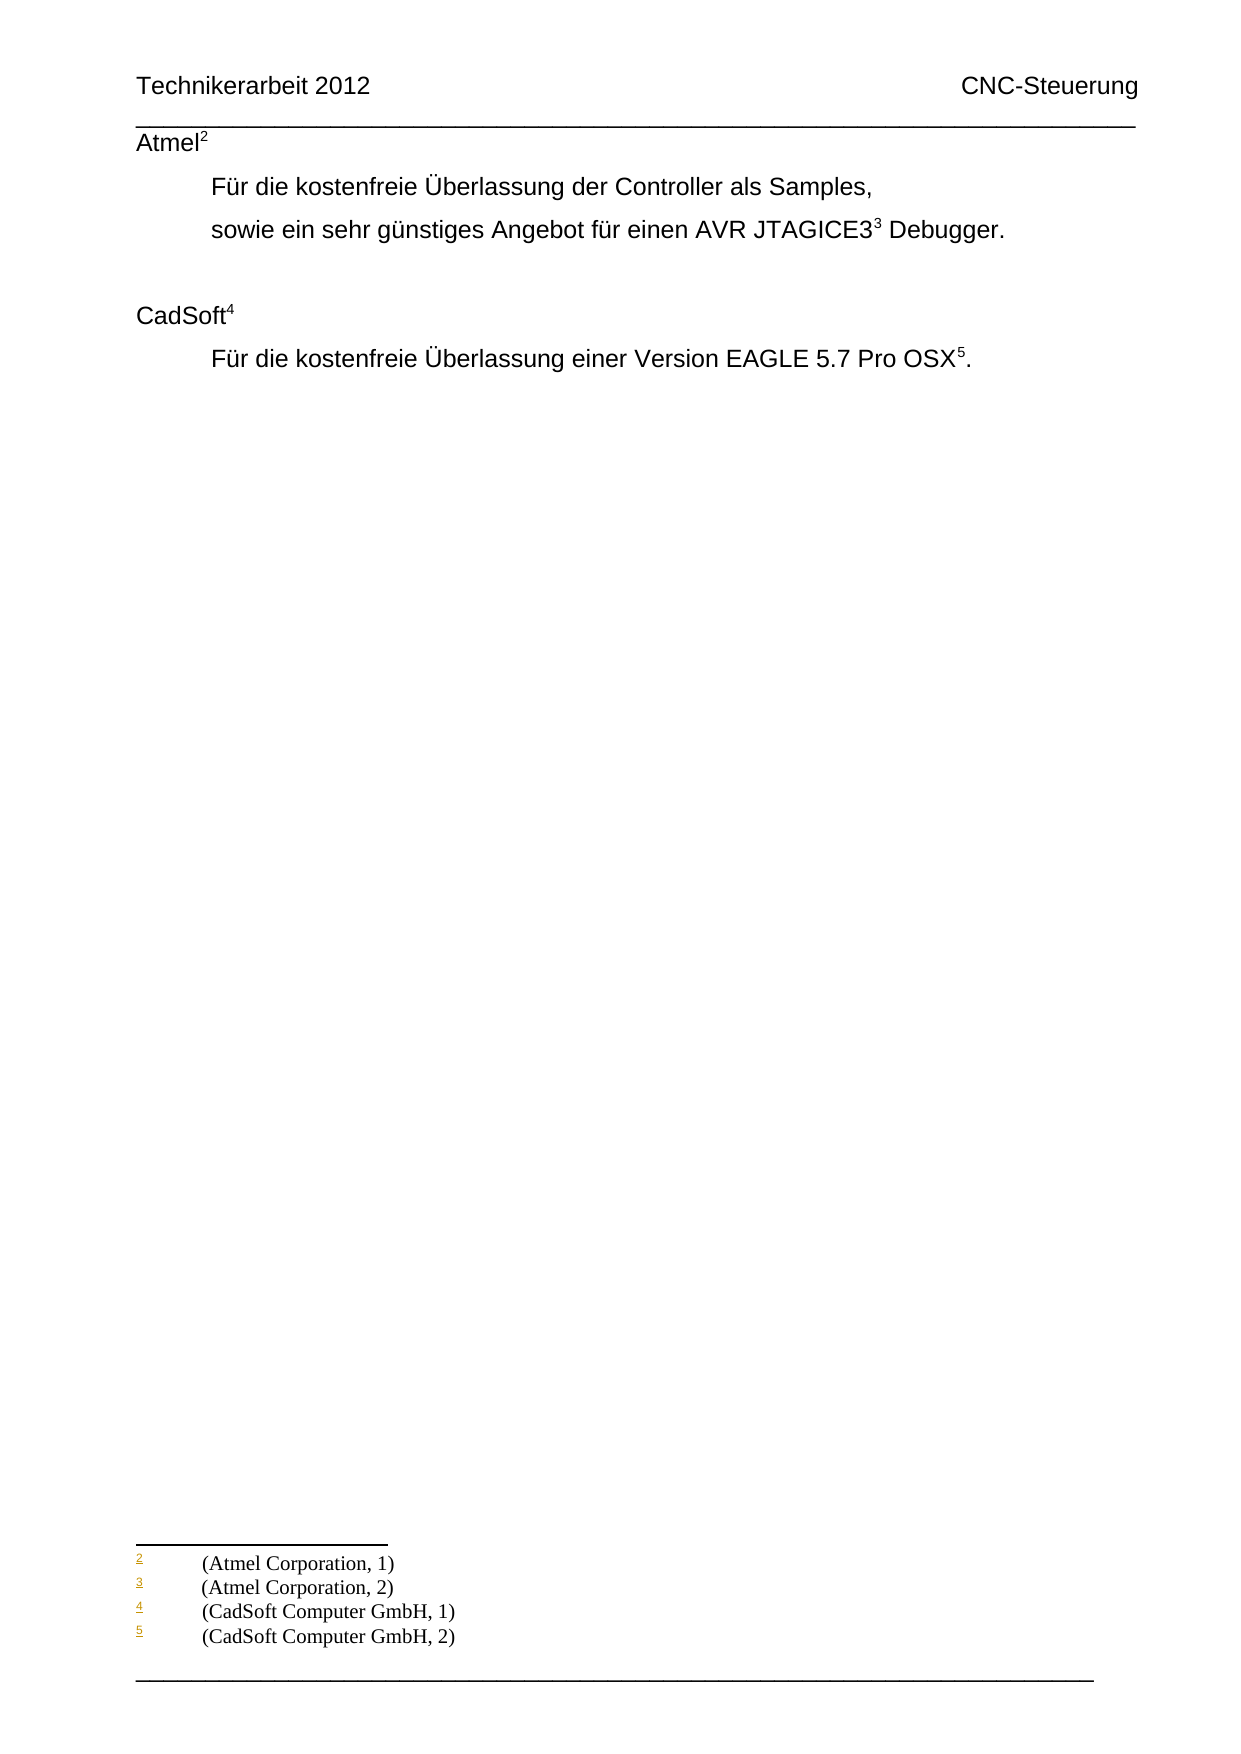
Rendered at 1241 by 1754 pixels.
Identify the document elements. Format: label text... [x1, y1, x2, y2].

text Atmel [136, 128, 1140, 157]
text Für die kostenfreie Überlassung der Controller als Samples, [136, 171, 1140, 200]
text CadSoft [136, 301, 1140, 329]
text sowie ein sehr günstiges Angebot für einen AVR JTAGICE3 Debugger. [136, 214, 1140, 243]
text Für die kostenfreie Überlassung einer Version EAGLE 5.7 Pro OSX. [136, 344, 1140, 373]
